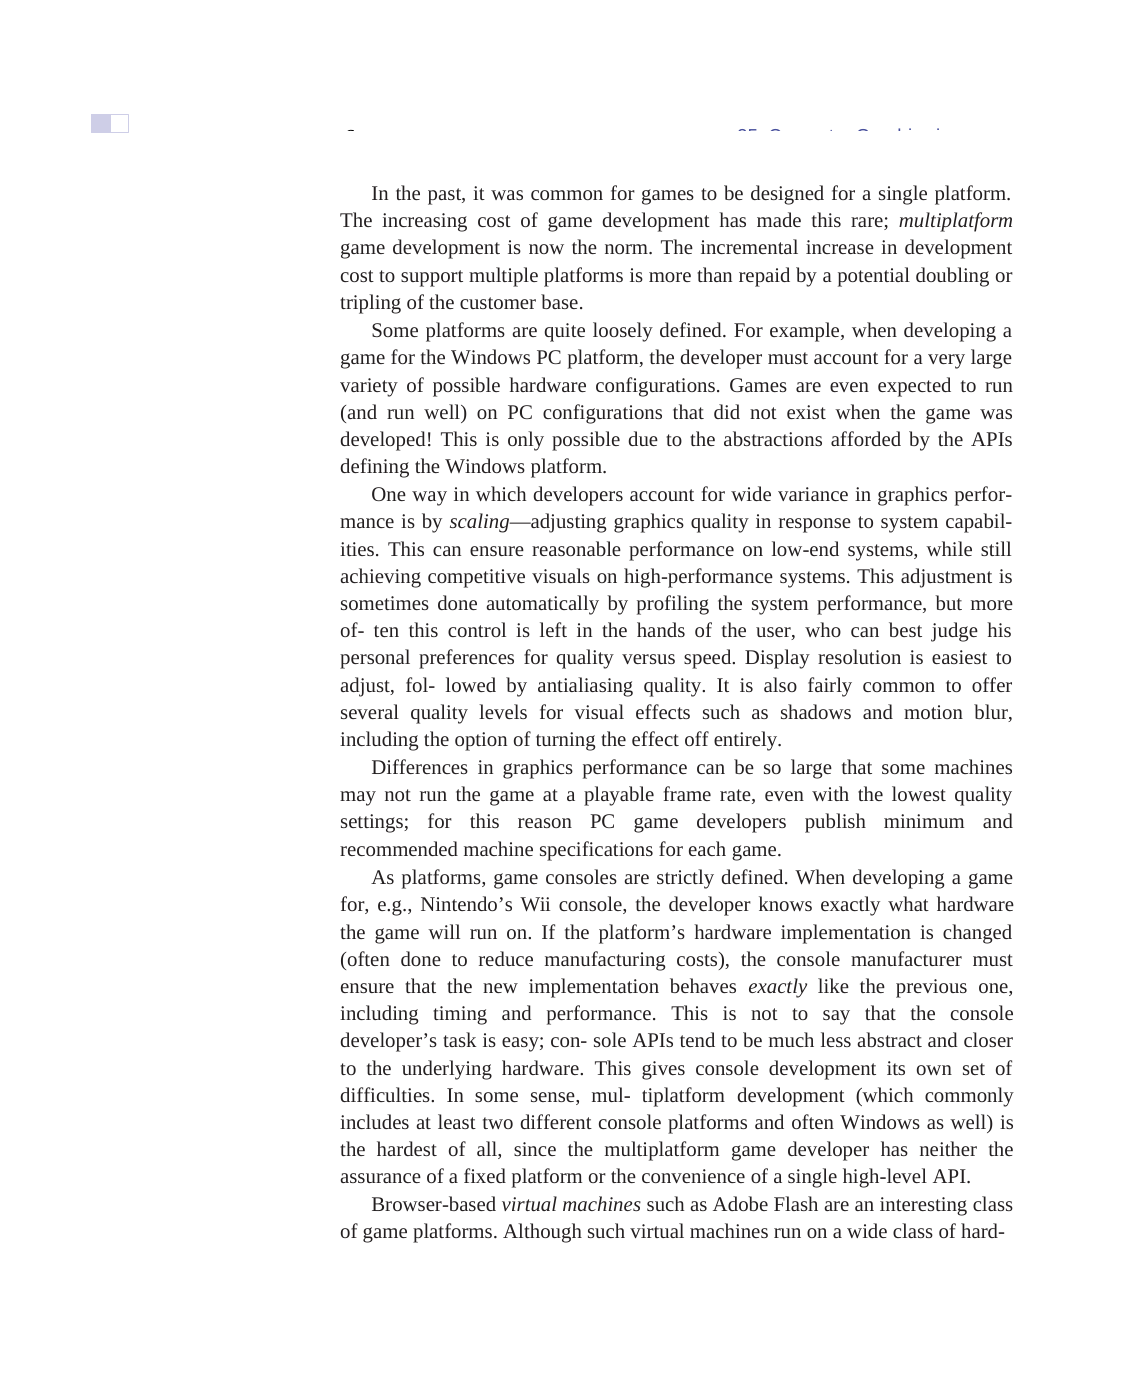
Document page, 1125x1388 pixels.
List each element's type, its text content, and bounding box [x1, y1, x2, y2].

text Browser-based virtual machines such as Adobe Flash are an interesting class of game platforms. Although such virtual machines run on a wide class of hard- [340, 1192, 1013, 1243]
text One way in which developers account for wide variance in graphics perfor- mance is by scaling—adjusting graphics quality in response to system capabil- ities. This can ensure reasonable performance on low-end systems, while still achieving competitive visuals on high-performance systems. This adjustment is sometimes done automatically by profiling the system performance, but more of- ten this control is left in the hands of the user, who can best judge his personal preferences for quality versus speed. Display resolution is easiest to adjust, fol- lowed by antialiasing quality. It is also fairly common to offer several quality levels for visual effects such as shadows and motion blur, including the option of turning the effect off entirely. [340, 482, 1013, 751]
text Some platforms are quite loosely defined. For example, when developing a game for the Windows PC platform, the developer must account for a very large variety of possible hardware configurations. Games are even expected to run (and run well) on PC configurations that did not exist when the game was developed! This is only possible due to the abstractions afforded by the APIs defining the Windows platform. [340, 318, 1013, 478]
text In the past, it was common for games to be designed for a single platform. The increasing cost of game development has made this rare; multiplatform game development is now the norm. The incremental increase in development cost to support multiple platforms is more than repaid by a potential doubling or tripling of the customer base. [340, 181, 1013, 314]
text Differences in graphics performance can be so large that some machines may not run the game at a playable frame rate, even with the lowest quality settings; for this reason PC game developers publish minimum and recommended machine specifications for each game. [340, 755, 1013, 861]
text As platforms, game consoles are strictly defined. When developing a game for, e.g., Nintendo’s Wii console, the developer knows exactly what hardware the game will run on. If the platform’s hardware implementation is changed (often done to reduce manufacturing costs), the console manufacturer must ensure that the new implementation behaves exactly like the previous one, including timing and performance. This is not to say that the console developer’s task is easy; con- sole APIs tend to be much less abstract and closer to the underlying hardware. This gives console development its own set of difficulties. In some sense, mul- tiplatform development (which commonly includes at least two different console platforms and often Windows as well) is the hardest of all, since the multiplatform game developer has neither the assurance of a fixed platform or the convenience of a single high-level API. [340, 865, 1014, 1188]
